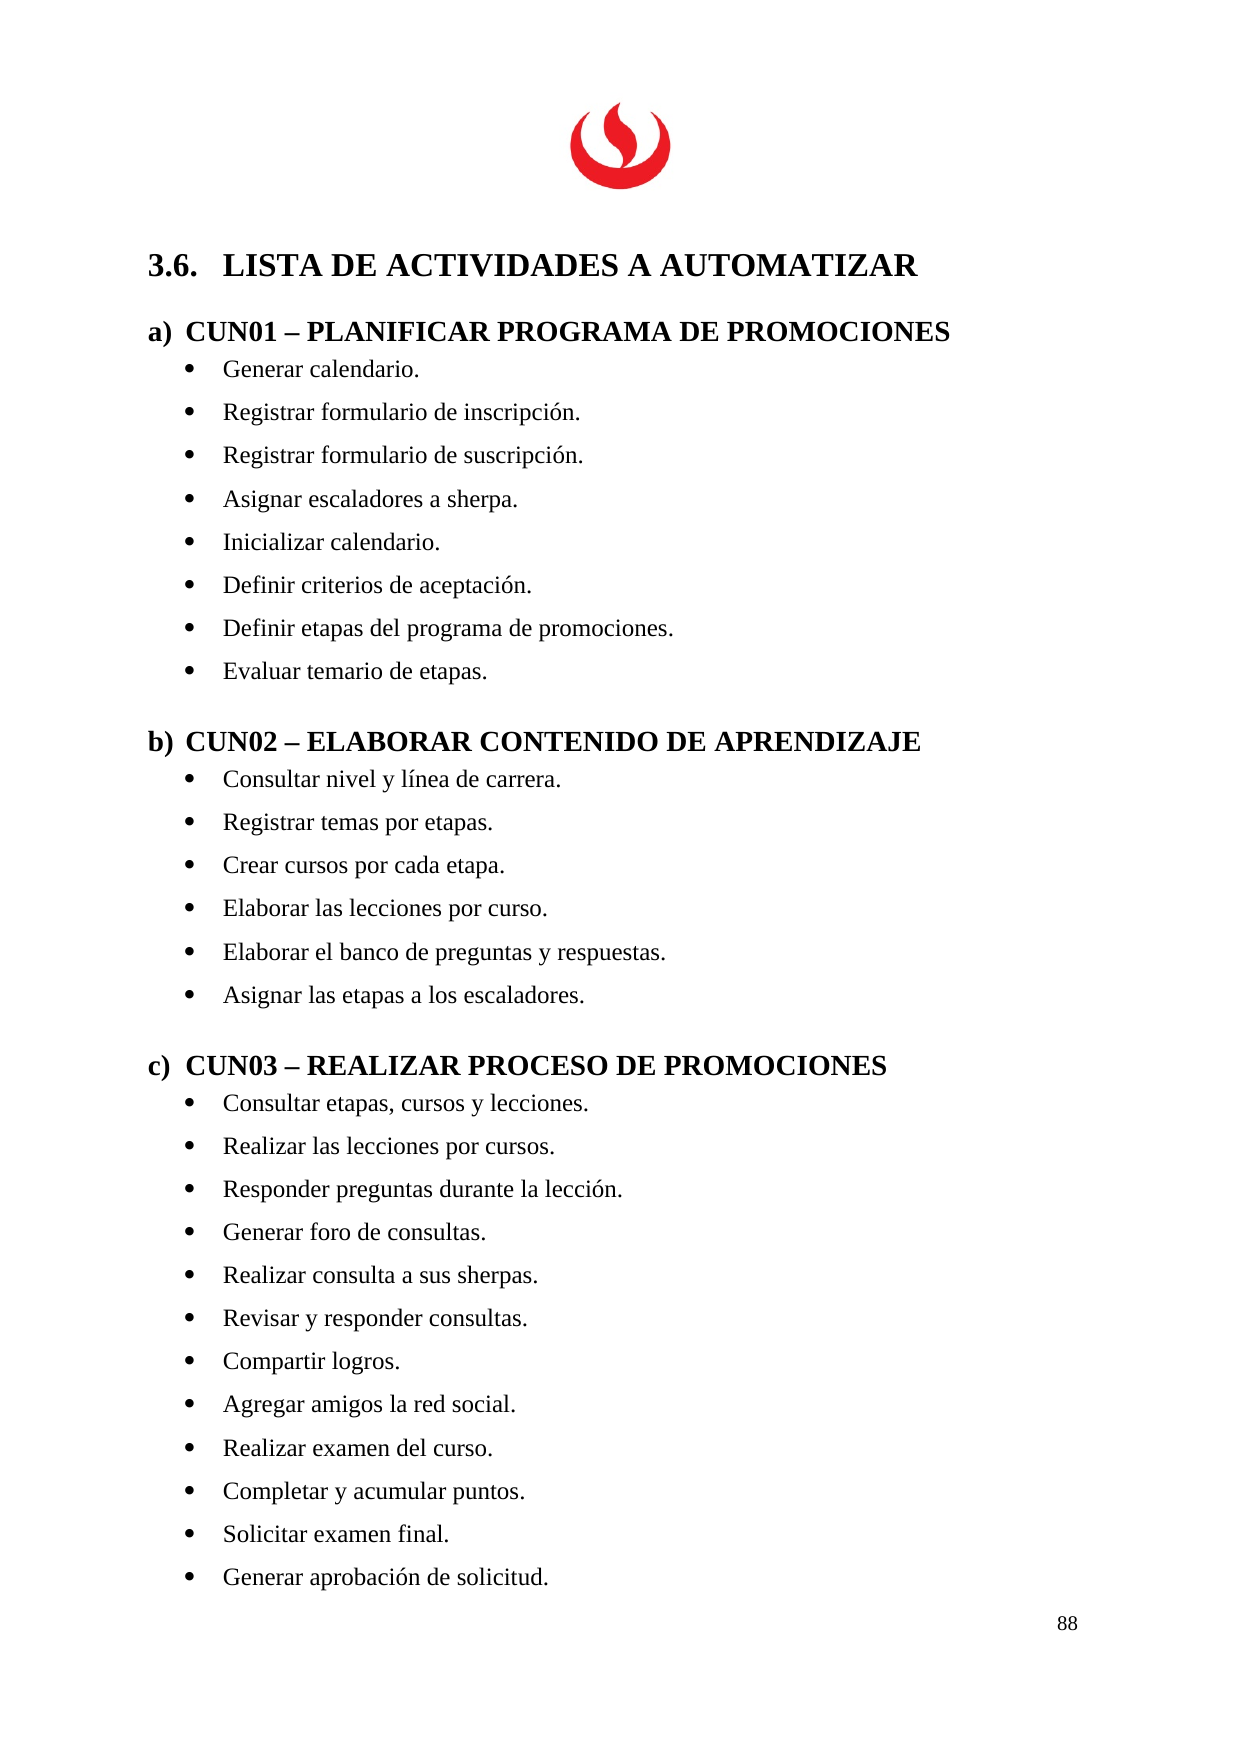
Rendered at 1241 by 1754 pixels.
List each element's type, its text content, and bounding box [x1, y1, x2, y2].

list Asignar las etapas a los escaladores. [185, 980, 1092, 1008]
subtitle CUN02 – ELABORAR CONTENIDO DE APRENDIZAJE [148, 724, 1092, 758]
list Definir criterios de aceptación. [185, 570, 1092, 599]
list Completar y acumular puntos. [185, 1476, 1092, 1504]
list Crear cursos por cada etapa. [185, 850, 1092, 879]
list Generar calendario. [185, 354, 1092, 383]
list Generar aprobación de solicitud. [185, 1562, 1092, 1591]
list Registrar formulario de inscripción. [185, 397, 1092, 426]
list Evaluar temario de etapas. [185, 656, 1092, 685]
list Agregar amigos la red social. [185, 1389, 1092, 1418]
list Elaborar el banco de preguntas y respuestas. [185, 937, 1092, 965]
list Responder preguntas durante la lección. [185, 1174, 1092, 1203]
list Asignar escaladores a sherpa. [185, 484, 1092, 512]
list Compartir logros. [185, 1346, 1092, 1375]
list Consultar nivel y línea de carrera. [185, 764, 1092, 793]
list Consultar etapas, cursos y lecciones. [185, 1088, 1092, 1116]
list Revisar y responder consultas. [185, 1303, 1092, 1332]
picture [497, 70, 744, 221]
list Registrar temas por etapas. [185, 807, 1092, 836]
list Definir etapas del programa de promociones. [185, 613, 1092, 642]
list Solicitar examen final. [185, 1519, 1092, 1548]
list Realizar las lecciones por cursos. [185, 1131, 1092, 1159]
list Realizar examen del curso. [185, 1433, 1092, 1461]
list Realizar consulta a sus sherpas. [185, 1260, 1092, 1289]
list Registrar formulario de suscripción. [185, 441, 1092, 469]
subtitle CUN03 – REALIZAR PROCESO DE PROMOCIONES [148, 1048, 1092, 1081]
subtitle LISTA DE ACTIVIDADES A AUTOMATIZAR [148, 245, 1092, 283]
list Inicializar calendario. [185, 527, 1092, 556]
subtitle CUN01 – PLANIFICAR PROGRAMA DE PROMOCIONES [148, 314, 1092, 348]
list Elaborar las lecciones por curso. [185, 893, 1092, 922]
list Generar foro de consultas. [185, 1217, 1092, 1246]
